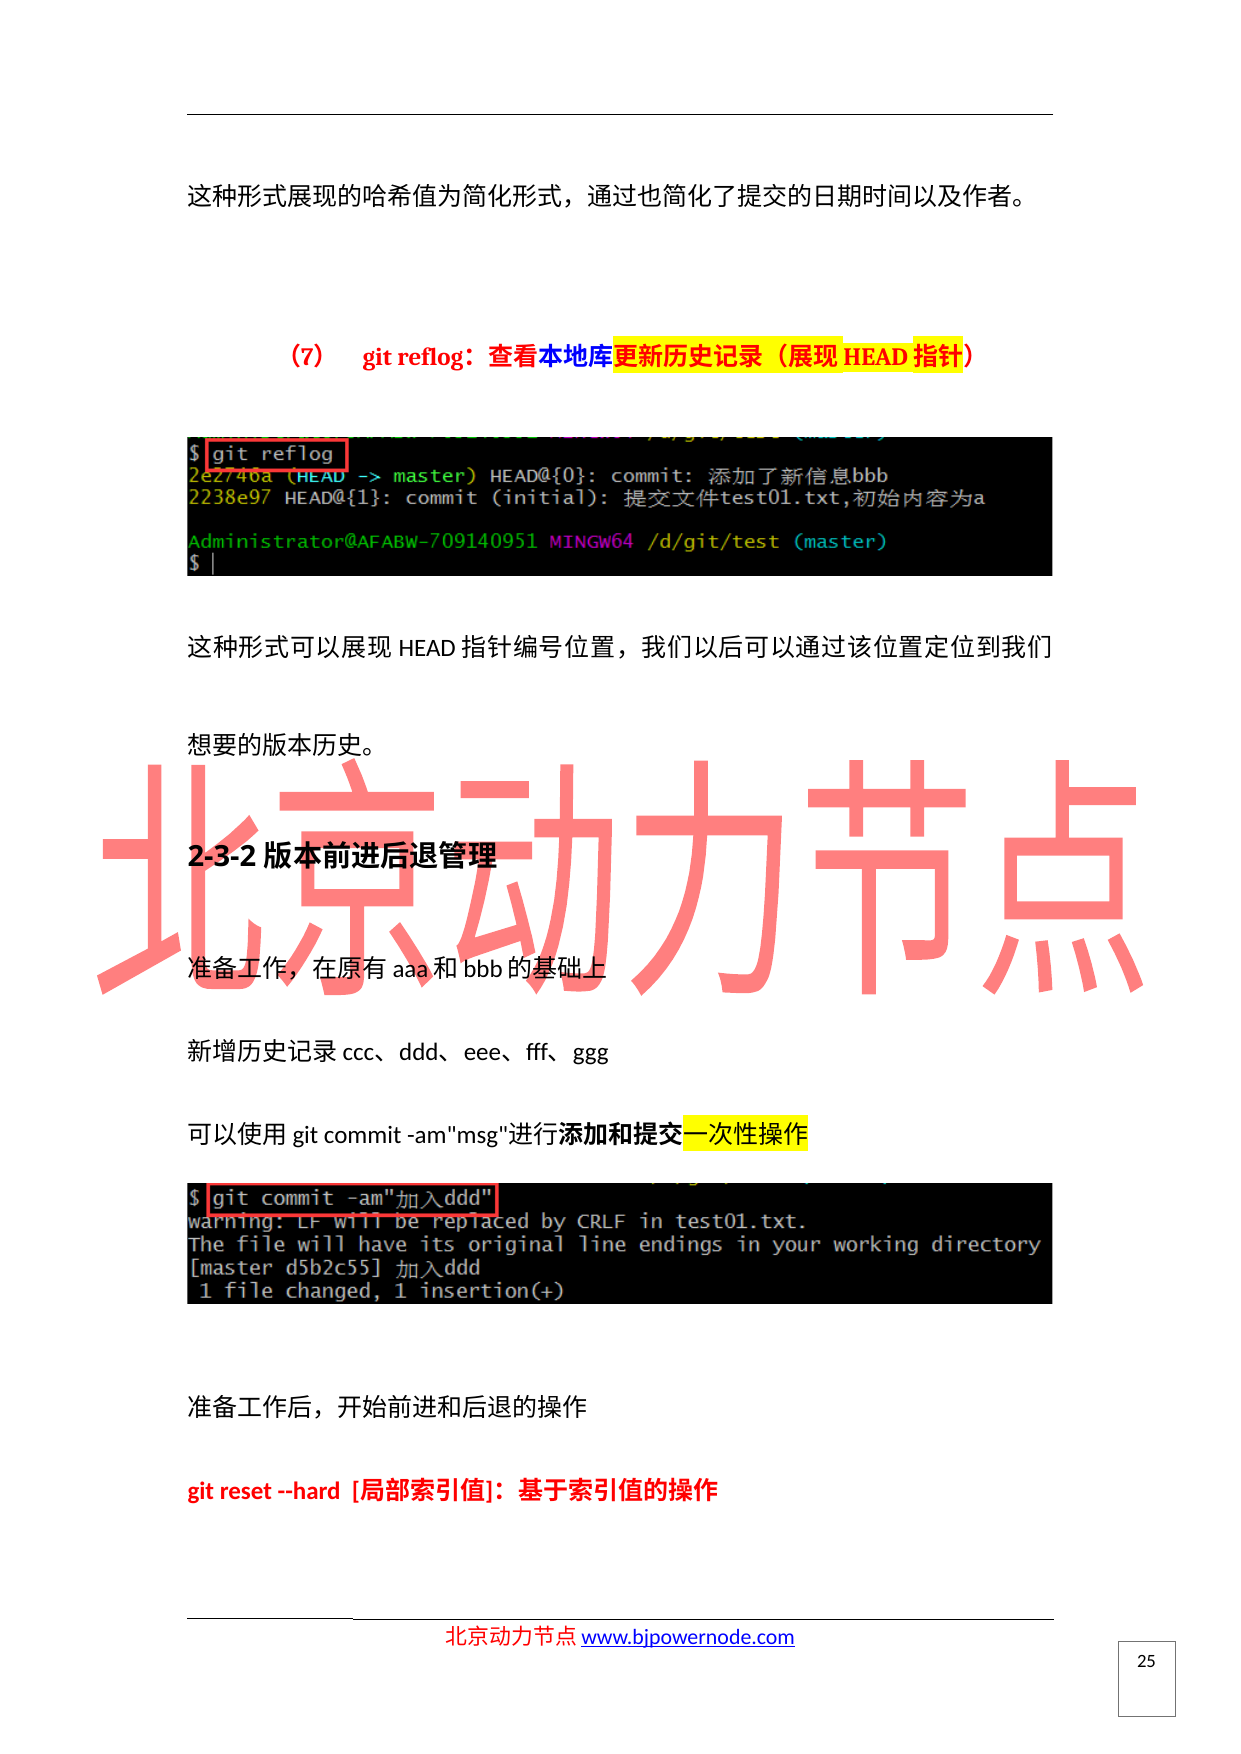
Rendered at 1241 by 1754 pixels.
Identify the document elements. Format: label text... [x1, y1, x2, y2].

text 这种形式展现的哈希值为简化形式，通过也简化了提交的日期时间以及作者。 [187, 162, 1053, 227]
picture [187, 1183, 1053, 1304]
text git reset --hard [局部索引值]：基于索引值的操作 [187, 1456, 1053, 1521]
text 新增历史记录ccc、ddd、eee、fff、ggg [187, 1017, 1053, 1082]
text 这种形式可以展现HEAD指针编号位置，我们以后可以通过该位置定位到我们想要的版本历史。 [187, 613, 1053, 776]
subtitle git reflog：查看本地库更新历史记录（展现HEAD指针） [276, 322, 1053, 387]
text 准备工作，在原有aaa和bbb的基础上 [187, 934, 1053, 999]
picture [187, 437, 1053, 576]
text 准备工作后，开始前进和后退的操作 [187, 1373, 1053, 1438]
subtitle 2-3-2 版本前进后退管理 [187, 821, 1053, 886]
text 可以使用git commit -am"msg"进行添加和提交一次性操作 [187, 1100, 1053, 1165]
